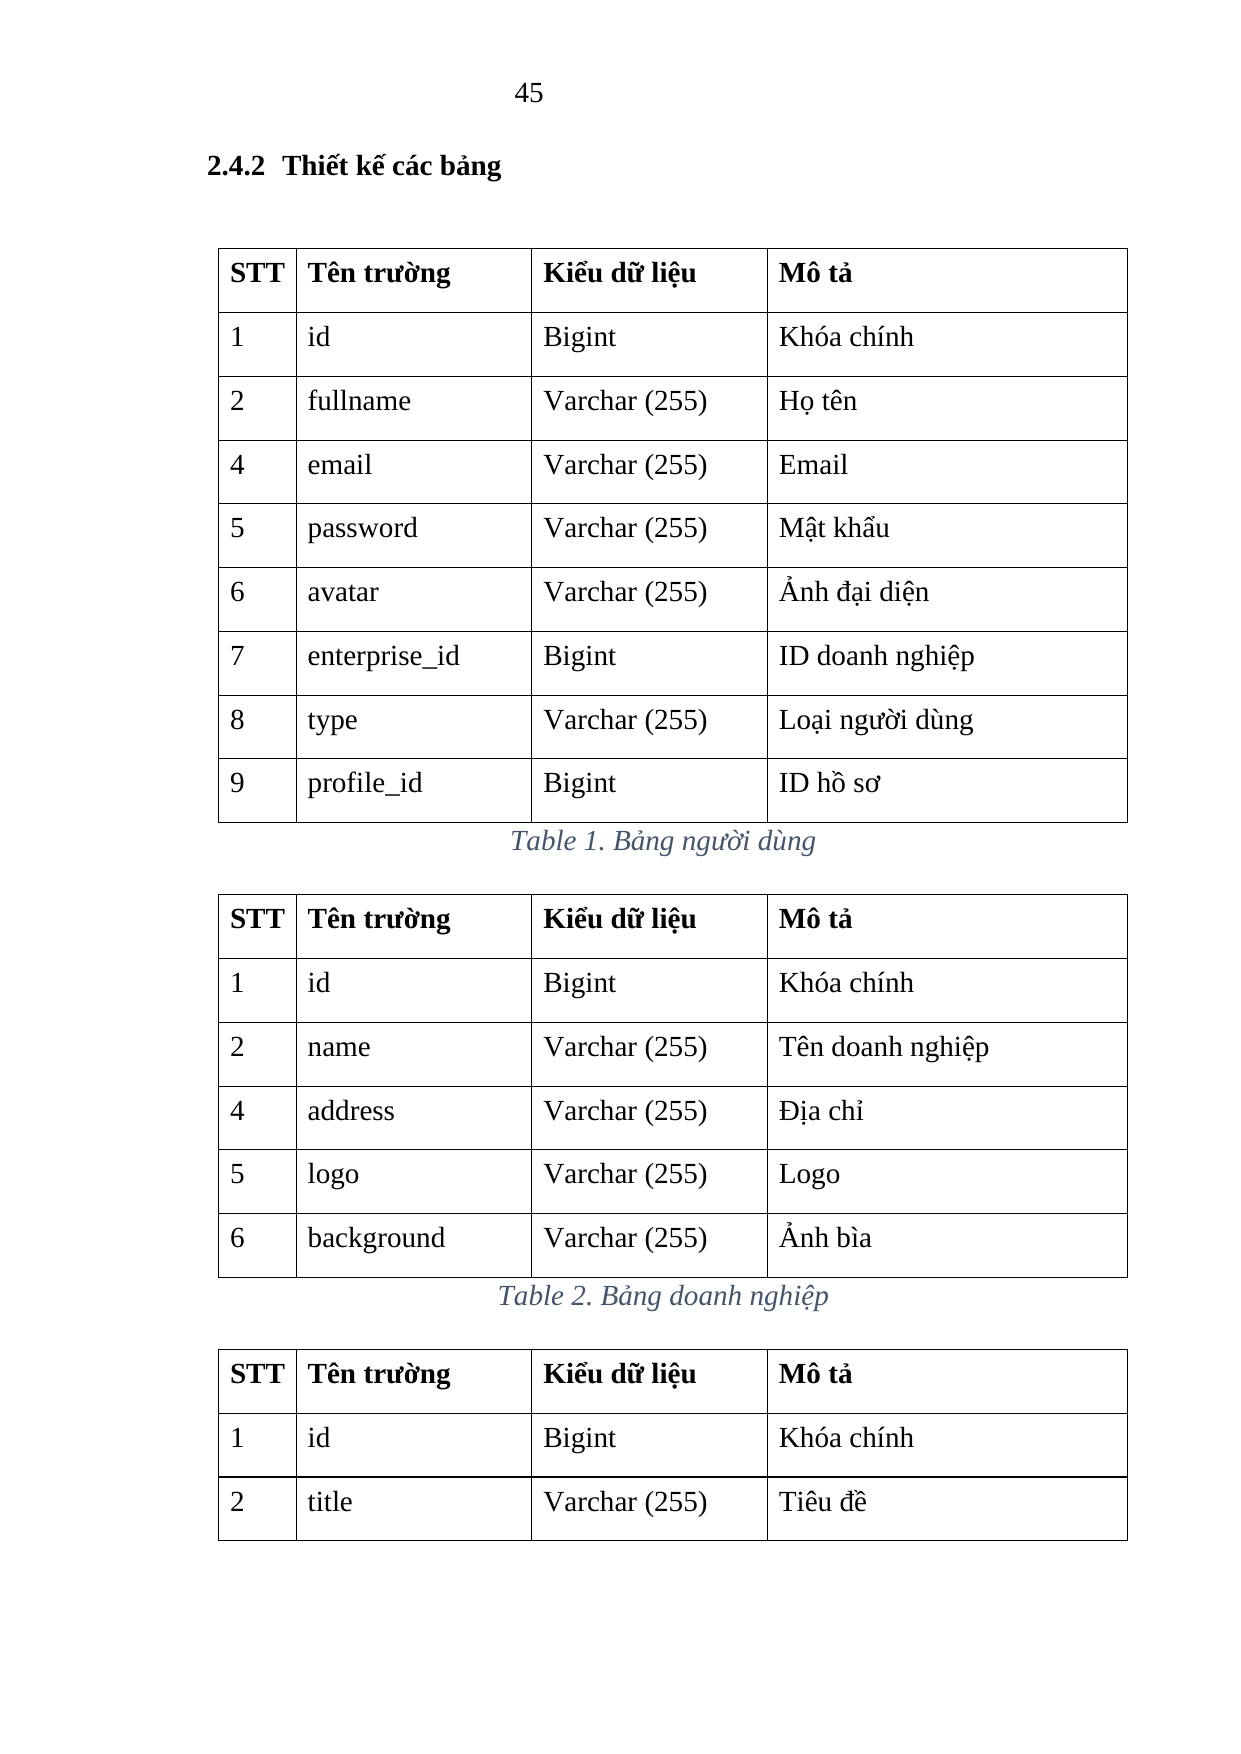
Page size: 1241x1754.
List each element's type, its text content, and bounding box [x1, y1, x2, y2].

table_cell 1 [219, 959, 296, 1022]
table_cell Bigint [532, 313, 767, 376]
table_cell 8 [219, 696, 296, 758]
table_cell Tên doanh nghiệp [768, 1023, 1127, 1086]
table_header Kiểu dữ liệu [532, 1350, 767, 1413]
table_cell title [297, 1478, 531, 1540]
table_header STT [219, 895, 296, 958]
table_cell 4 [219, 1087, 296, 1149]
table_cell avatar [297, 568, 531, 631]
table_header Kiểu dữ liệu [532, 249, 767, 312]
table_cell Bigint [532, 759, 767, 822]
table_cell Varchar (255) [532, 1150, 767, 1213]
table_cell Họ tên [768, 377, 1127, 439]
table_cell Varchar (255) [532, 441, 767, 503]
table_cell profile_id [297, 759, 531, 822]
table_cell Khóa chính [768, 1414, 1127, 1476]
table_cell 9 [219, 759, 296, 822]
table_cell Varchar (255) [532, 1214, 767, 1277]
table_cell name [297, 1023, 531, 1086]
table_cell Email [768, 441, 1127, 503]
table_cell 2 [219, 377, 296, 439]
table_header Tên trường [297, 895, 531, 958]
table_cell logo [297, 1150, 531, 1213]
table_cell Khóa chính [768, 313, 1127, 376]
table_cell Mật khẩu [768, 504, 1127, 567]
table_header Mô tả [768, 249, 1127, 312]
table_cell Varchar (255) [532, 1023, 767, 1086]
table_cell Varchar (255) [532, 696, 767, 758]
table_cell Varchar (255) [532, 1478, 767, 1540]
table_cell address [297, 1087, 531, 1149]
table_header Mô tả [768, 1350, 1127, 1413]
table_cell 4 [219, 441, 296, 503]
text Table 2. Bảng doanh nghiệp [207, 1278, 1122, 1311]
table_header Tên trường [297, 1350, 531, 1413]
table_cell enterprise_id [297, 632, 531, 694]
table_cell Ảnh đại diện [768, 568, 1127, 631]
table_cell id [297, 313, 531, 376]
table_cell 1 [219, 1414, 296, 1476]
table_cell Varchar (255) [532, 377, 767, 439]
table_cell 6 [219, 568, 296, 631]
table_cell 5 [219, 1150, 296, 1213]
table_cell 1 [219, 313, 296, 376]
table_header Mô tả [768, 895, 1127, 958]
table_cell id [297, 1414, 531, 1476]
table_cell Bigint [532, 632, 767, 694]
table_cell Bigint [532, 959, 767, 1022]
table_cell Khóa chính [768, 959, 1127, 1022]
table_cell 5 [219, 504, 296, 567]
table_cell 2 [219, 1023, 296, 1086]
table_cell fullname [297, 377, 531, 439]
table_header Kiểu dữ liệu [532, 895, 767, 958]
table_cell 2 [219, 1478, 296, 1540]
table_cell Varchar (255) [532, 568, 767, 631]
table_cell Ảnh bìa [768, 1214, 1127, 1277]
table_header Tên trường [297, 249, 531, 312]
table_cell Varchar (255) [532, 1087, 767, 1149]
table_cell email [297, 441, 531, 503]
table_cell ID doanh nghiệp [768, 632, 1127, 694]
table_cell ID hồ sơ [768, 759, 1127, 822]
table_header STT [219, 249, 296, 312]
table_cell Tiêu đề [768, 1478, 1127, 1540]
text Table 1. Bảng người dùng [207, 823, 1122, 857]
table_cell Bigint [532, 1414, 767, 1476]
table_cell id [297, 959, 531, 1022]
table_cell Địa chỉ [768, 1087, 1127, 1149]
table_cell background [297, 1214, 531, 1277]
table_header STT [219, 1350, 296, 1413]
table_cell password [297, 504, 531, 567]
table_cell 7 [219, 632, 296, 694]
table_cell Logo [768, 1150, 1127, 1213]
table_cell Varchar (255) [532, 504, 767, 567]
table_cell type [297, 696, 531, 758]
table_cell Loại người dùng [768, 696, 1127, 758]
subtitle Thiết kế các bảng [207, 148, 1122, 181]
table_cell 6 [219, 1214, 296, 1277]
